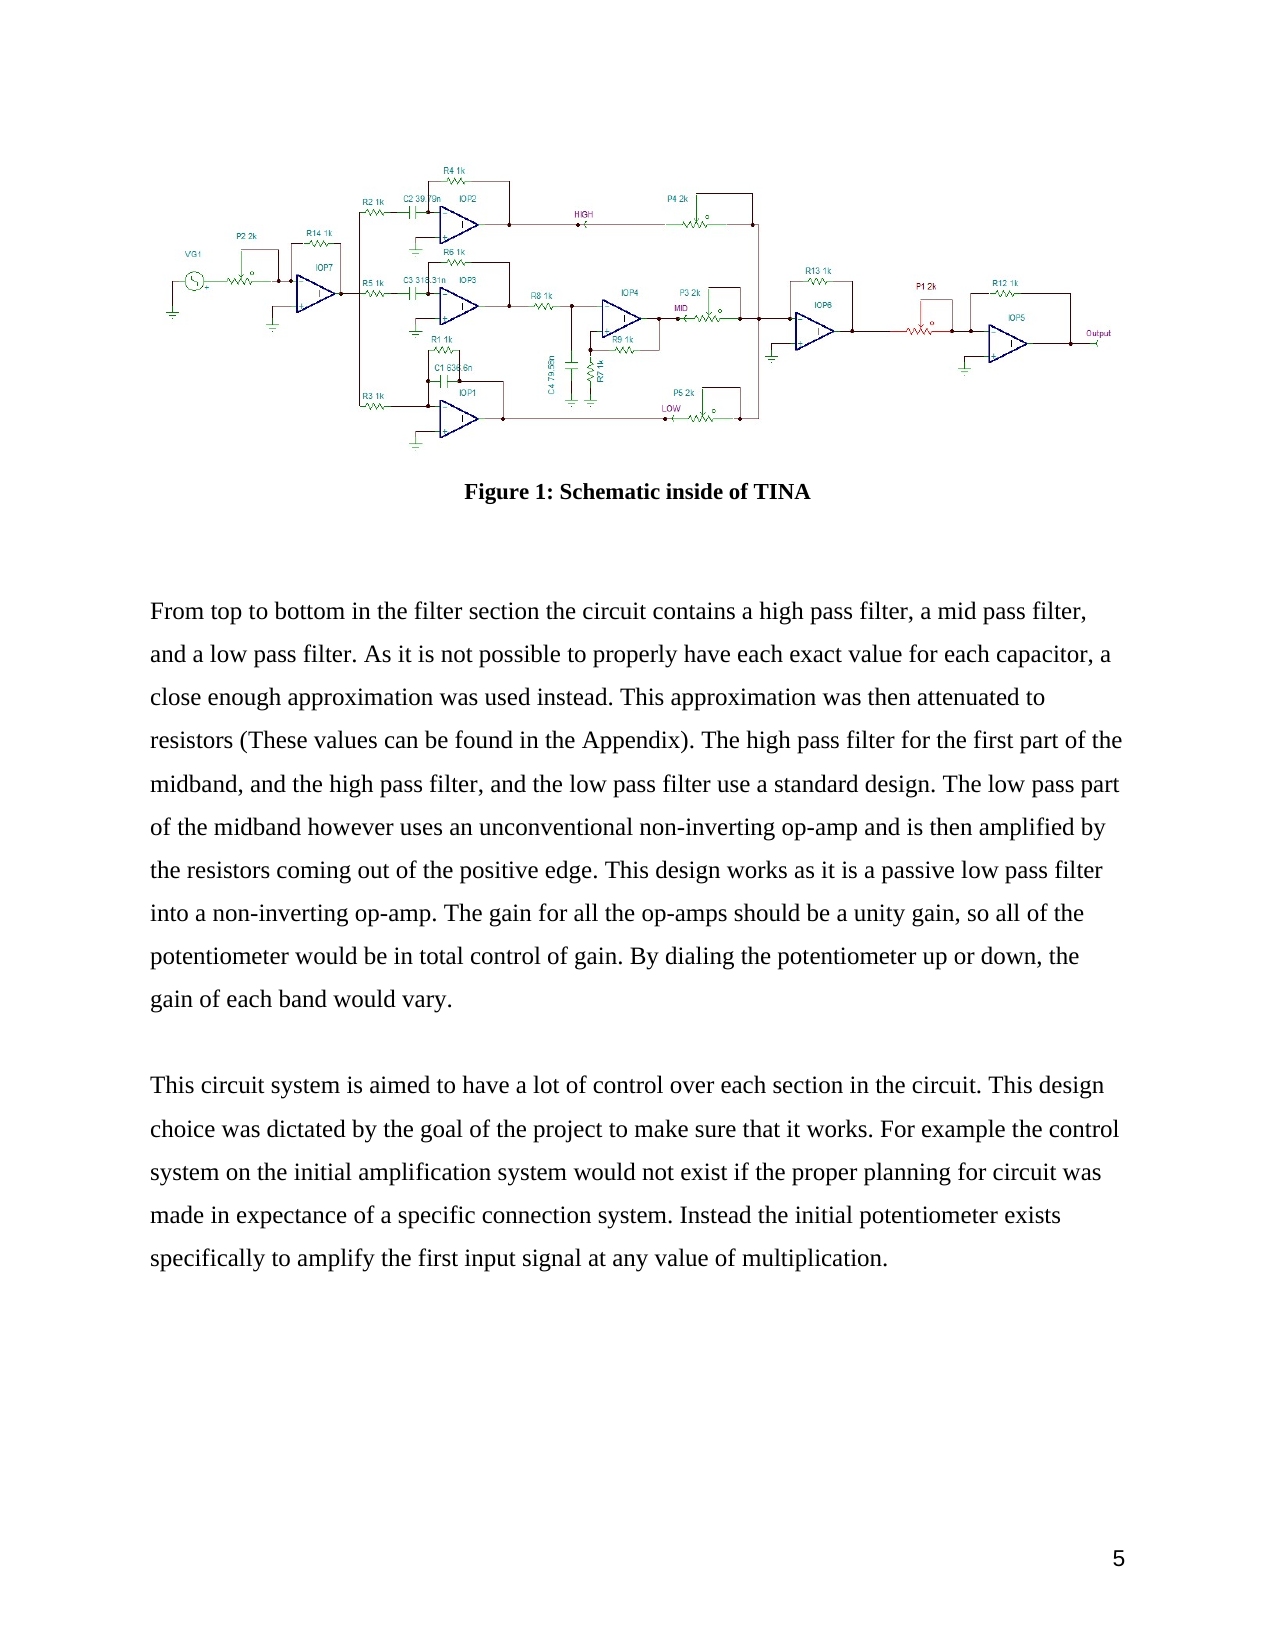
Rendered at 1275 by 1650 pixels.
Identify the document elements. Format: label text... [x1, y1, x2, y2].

text Figure 1: Schematic inside of TINA [150, 478, 1125, 504]
picture [150, 150, 1125, 465]
text From top to bottom in the filter section the circuit contains a high pass filter, a mid pass filter, and a low pass filter. As it is not possible to properly have each exact value for each capacitor, a close enough approximation was used instead. This approximation was then attenuated to resistors (These values can be found in the Appendix). The high pass filter for the first part of the midband, and the high pass filter, and the low pass filter use a standard design. The low pass part of the midband however uses an unconventional non-inverting op-amp and is then amplified by the resistors coming out of the positive edge. This design works as it is a passive low pass filter into a non-inverting op-amp. The gain for all the op-amps should be a unity gain, so all of the potentiometer would be in total control of gain. By dialing the potentiometer up or down, the gain of each band would vary. [150, 596, 1125, 1013]
text This circuit system is aimed to have a lot of control over each section in the circuit. This design choice was dictated by the goal of the project to make sure that it works. For example the control system on the initial amplification system would not exist if the proper planning for circuit was made in expectance of a specific connection system. Instead the initial potentiometer exists specifically to amplify the first input signal at any value of multiplication. [150, 1071, 1125, 1272]
